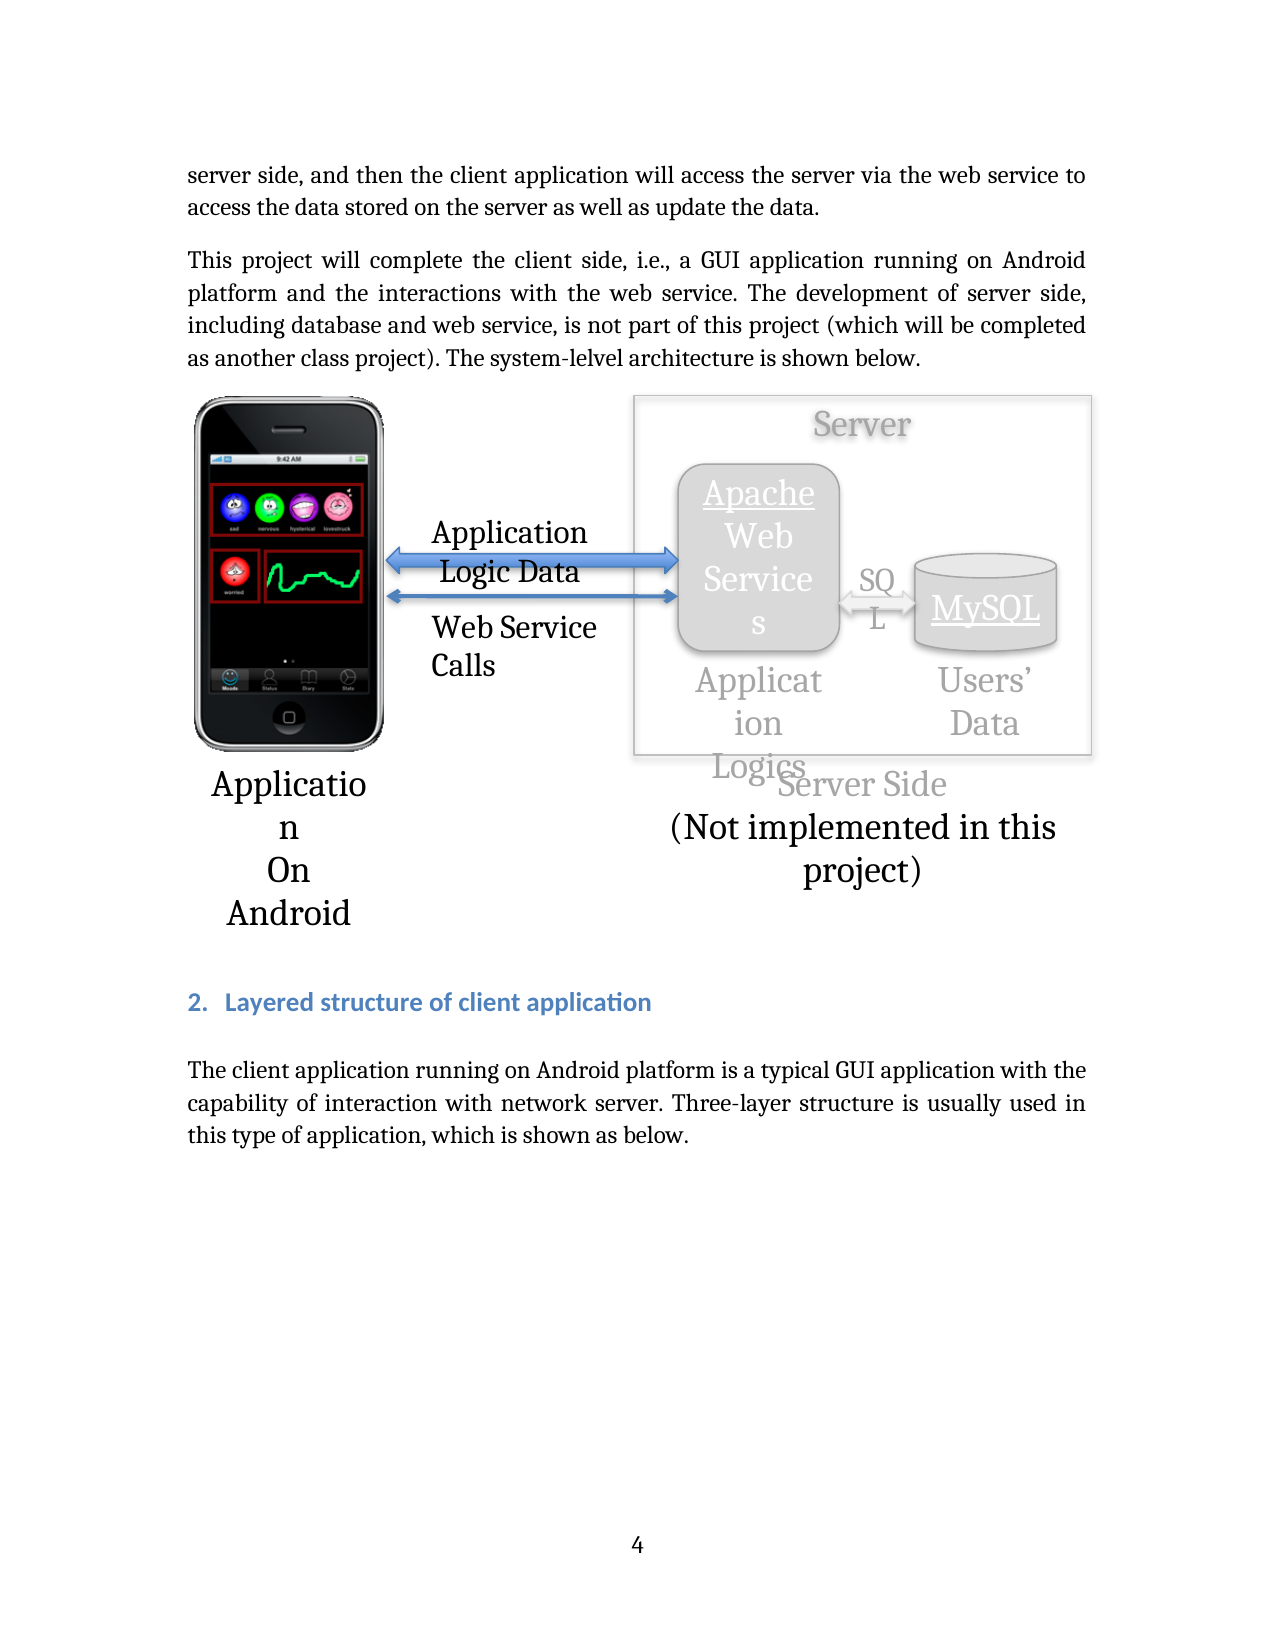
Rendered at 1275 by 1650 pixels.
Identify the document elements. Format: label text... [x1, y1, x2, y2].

picture [191, 395, 387, 755]
text This project will complete the client side, i.e., a GUI application running on Android platform and the interactions with the web service. The development of server side, including database and web service, is not part of this project (which will be completed as another class project). The system-lelvel architecture is shown below. [187, 244, 1087, 374]
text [187, 159, 1087, 224]
text The client application running on Android platform is a typical GUI application with the capability of interaction with network server. Three-layer structure is usually used in this type of application, which is shown as below. [187, 1054, 1087, 1152]
subtitle Layered structure of client application [187, 969, 1087, 1034]
